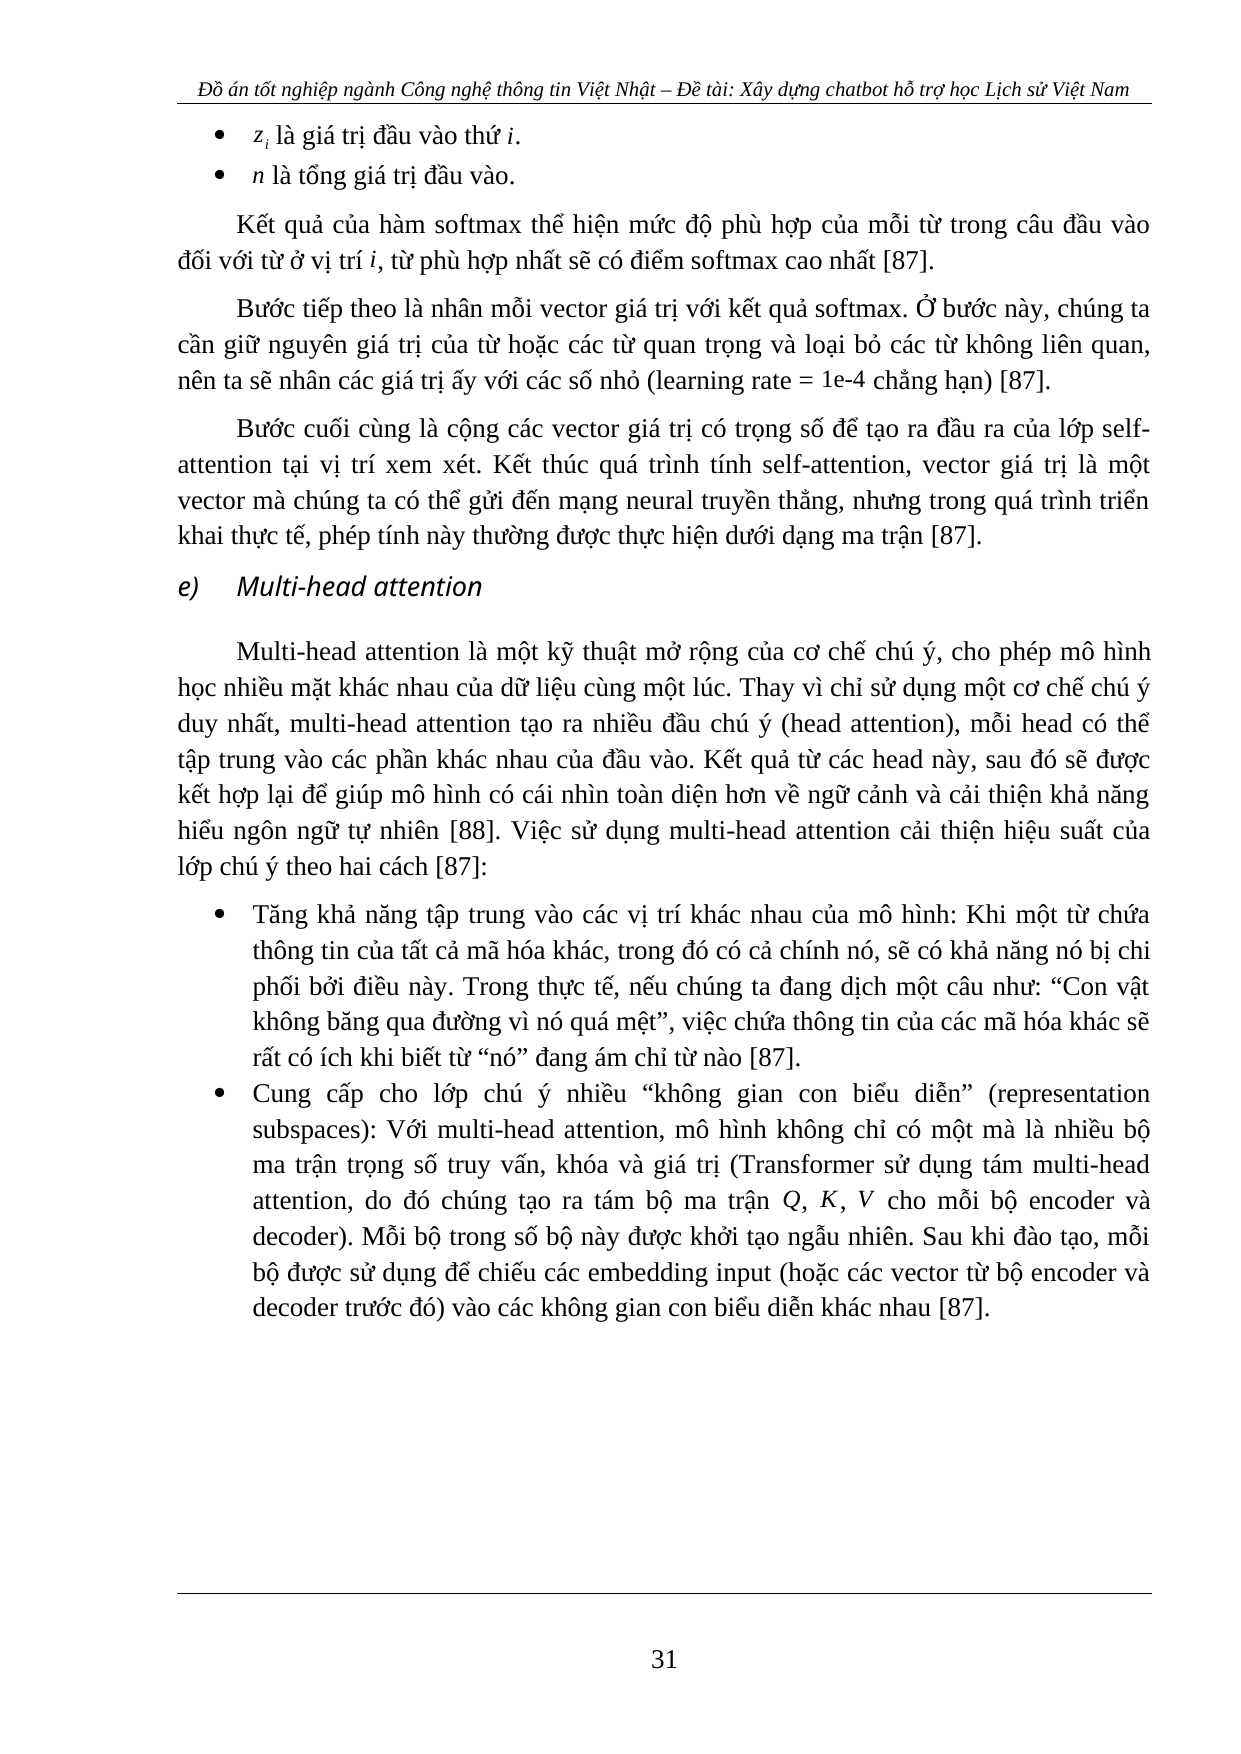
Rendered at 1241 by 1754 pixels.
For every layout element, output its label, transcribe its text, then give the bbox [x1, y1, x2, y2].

list Cung cấp cho lớp chú ý nhiều “không gian con biểu diễn” (representation subspaces): Với multi-head attention, mô hình không chỉ có một mà là nhiều bộ ma trận trọng số truy vấn, khóa và giá trị (Transformer sử dụng tám multi-head attention, do đó chúng tạo ra tám bộ ma trận , , cho mỗi bộ encoder và decoder). Mỗi bộ trong số bộ này được khởi tạo ngẫu nhiên. Sau khi đào tạo, mỗi bộ được sử dụng để chiếu các embedding input (hoặc các vector từ bộ encoder và decoder trước đó) vào các không gian con biểu diễn khác nhau . [215, 1077, 1152, 1322]
text Kết quả của hàm softmax thể hiện mức độ phù hợp của mỗi từ trong câu đầu vào đối với từ ở vị trí , từ phù hợp nhất sẽ có điểm softmax cao nhất . [177, 209, 1152, 276]
list là giá trị đầu vào thứ . [215, 119, 1152, 154]
list là tổng giá trị đầu vào. [215, 159, 1152, 191]
text Bước cuối cùng là cộng các vector giá trị có trọng số để tạo ra đầu ra của lớp self-attention tại vị trí xem xét. Kết thúc quá trình tính self-attention, vector giá trị là một vector mà chúng ta có thể gửi đến mạng neural truyền thẳng, nhưng trong quá trình triển khai thực tế, phép tính này thường được thực hiện dưới dạng ma trận . [177, 412, 1152, 551]
text Bước tiếp theo là nhân mỗi vector giá trị với kết quả softmax. Ở bước này, chúng ta cần giữ nguyên giá trị của từ hoặc các từ quan trọng và loại bỏ các từ không liên quan, nên ta sẽ nhân các giá trị ấy với các số nhỏ (learning rate = chẳng hạn) . [177, 293, 1152, 395]
text Multi-head attention là một kỹ thuật mở rộng của cơ chế chú ý, cho phép mô hình học nhiều mặt khác nhau của dữ liệu cùng một lúc. Thay vì chỉ sử dụng một cơ chế chú ý duy nhất, multi-head attention tạo ra nhiều đầu chú ý (head attention), mỗi head có thể tập trung vào các phần khác nhau của đầu vào. Kết quả từ các head này, sau đó sẽ được kết hợp lại để giúp mô hình có cái nhìn toàn diện hơn về ngữ cảnh và cải thiện khả năng hiểu ngôn ngữ tự nhiên . Việc sử dụng multi-head attention cải thiện hiệu suất của lớp chú ý theo hai cách : [177, 636, 1152, 881]
subtitle Multi-head attention [177, 568, 1152, 604]
list Tăng khả năng tập trung vào các vị trí khác nhau của mô hình: Khi một từ chứa thông tin của tất cả mã hóa khác, trong đó có cả chính nó, sẽ có khả năng nó bị chi phối bởi điều này. Trong thực tế, nếu chúng ta đang dịch một câu như: “Con vật không băng qua đường vì nó quá mệt”, việc chứa thông tin của các mã hóa khác sẽ rất có ích khi biết từ “nó” đang ám chỉ từ nào . [215, 898, 1152, 1072]
